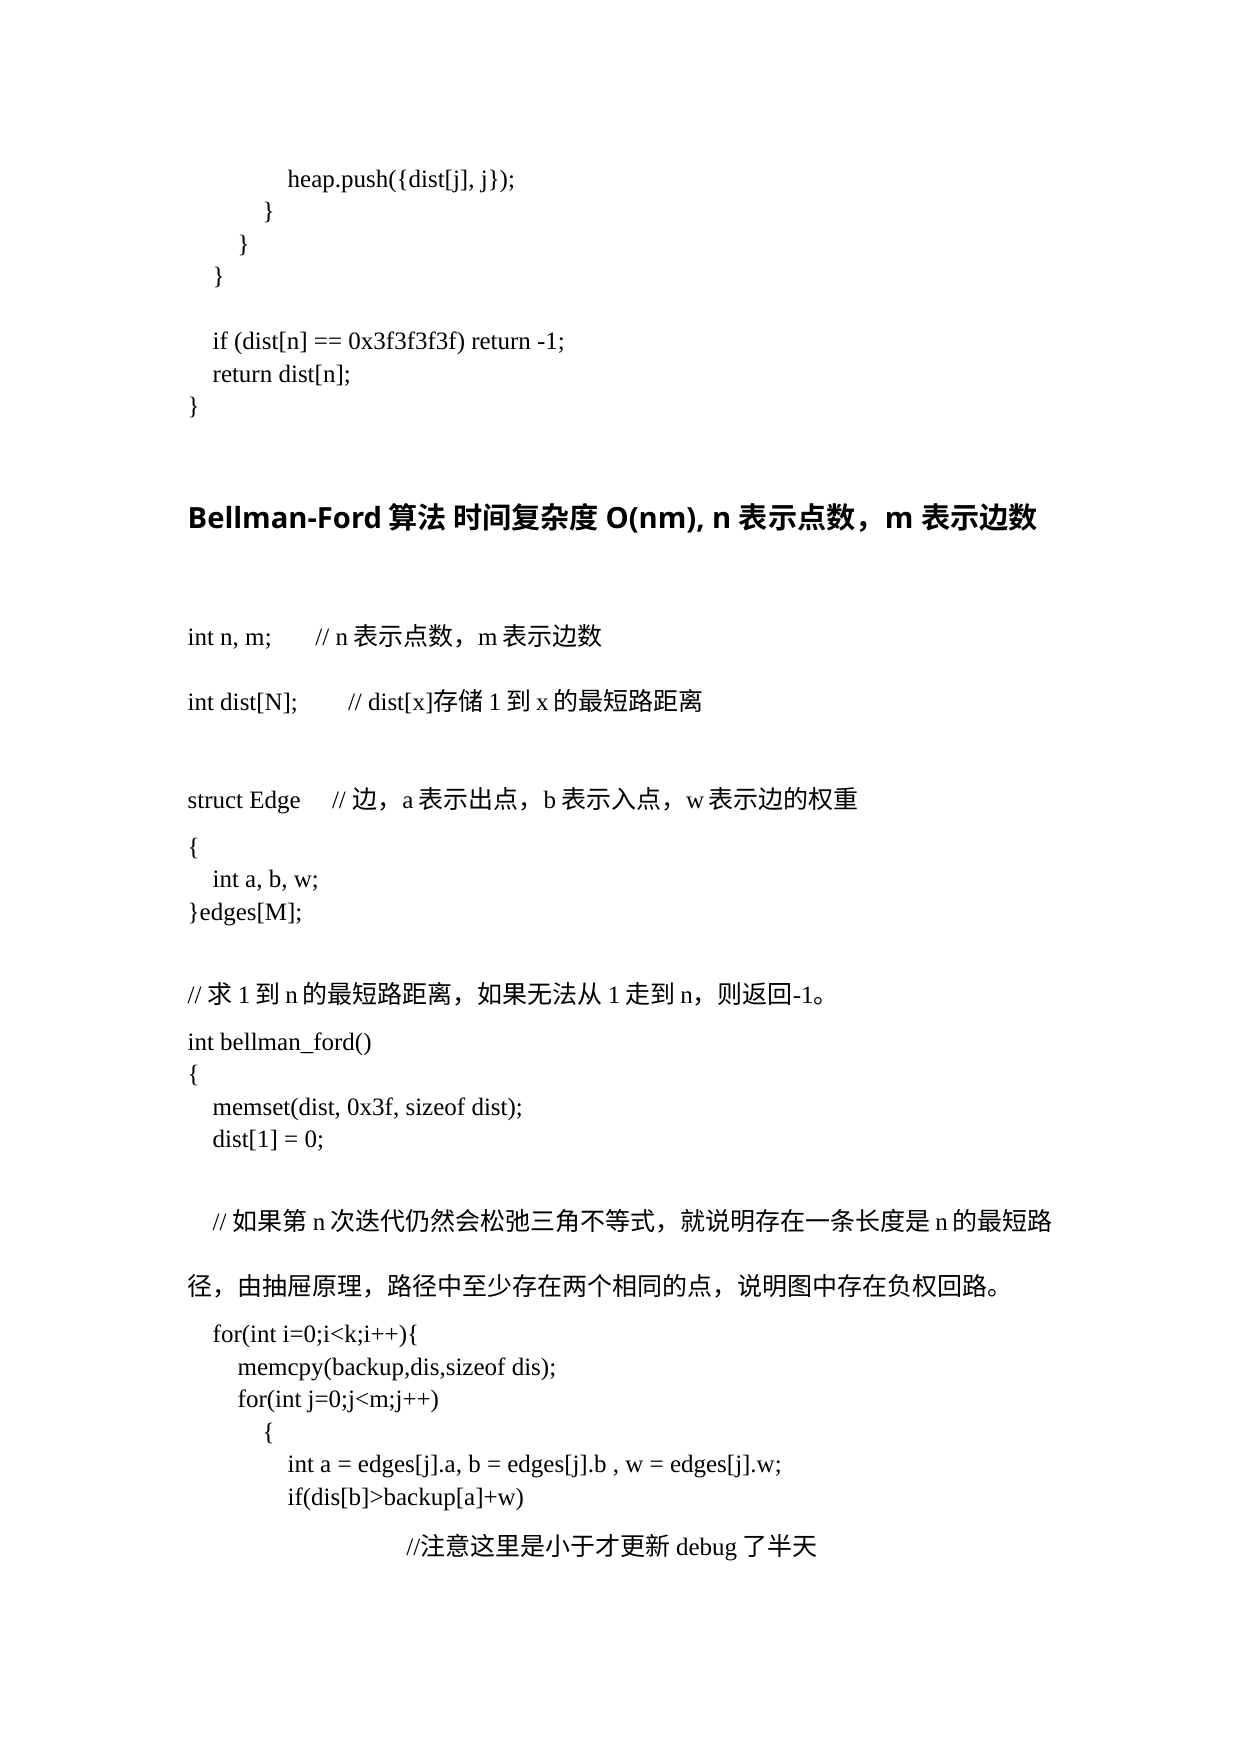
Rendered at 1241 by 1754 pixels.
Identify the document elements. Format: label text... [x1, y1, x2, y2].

text int dist[N]; // dist[x]存储1到x的最短路距离 [187, 667, 1053, 732]
text //注意这里是小于才更新 debug了半天 [362, 1512, 1053, 1577]
text int n, m; // n表示点数，m表示边数 [187, 602, 1053, 667]
text memcpy(backup,dis,sizeof dis); [187, 1350, 1053, 1382]
text int a, b, w; [187, 862, 1053, 895]
text }edges[M]; [187, 895, 1053, 927]
text int a = edges[j].a, b = edges[j].b , w = edges[j].w; [187, 1447, 1053, 1480]
text dist[1] = 0; [187, 1122, 1053, 1155]
text { [187, 830, 1053, 862]
text for(int j=0;j<m;j++) [187, 1382, 1053, 1415]
text } [187, 227, 1053, 259]
text int bellman_ford() [187, 1025, 1053, 1057]
text { [187, 1057, 1053, 1090]
text for(int i=0;i<k;i++){ [187, 1317, 1053, 1350]
text if(dis[b]>backup[a]+w) [187, 1480, 1053, 1512]
text struct Edge // 边，a表示出点，b表示入点，w表示边的权重 [187, 765, 1053, 830]
text } [187, 194, 1053, 227]
text memset(dist, 0x3f, sizeof dist); [187, 1090, 1053, 1122]
text return dist[n]; [187, 357, 1053, 389]
text } [187, 389, 1053, 422]
text // 如果第n次迭代仍然会松弛三角不等式，就说明存在一条长度是n的最短路径，由抽屉原理，路径中至少存在两个相同的点，说明图中存在负权回路。 [187, 1187, 1053, 1317]
subtitle Bellman-Ford算法 时间复杂度 O(nm), n 表示点数，m 表示边数 [187, 484, 1053, 549]
text { [187, 1415, 1053, 1447]
text if (dist[n] == 0x3f3f3f3f) return -1; [187, 324, 1053, 357]
text // 求1到n的最短路距离，如果无法从1走到n，则返回-1。 [187, 960, 1053, 1025]
text } [187, 259, 1053, 292]
text heap.push({dist[j], j}); [187, 162, 1053, 194]
